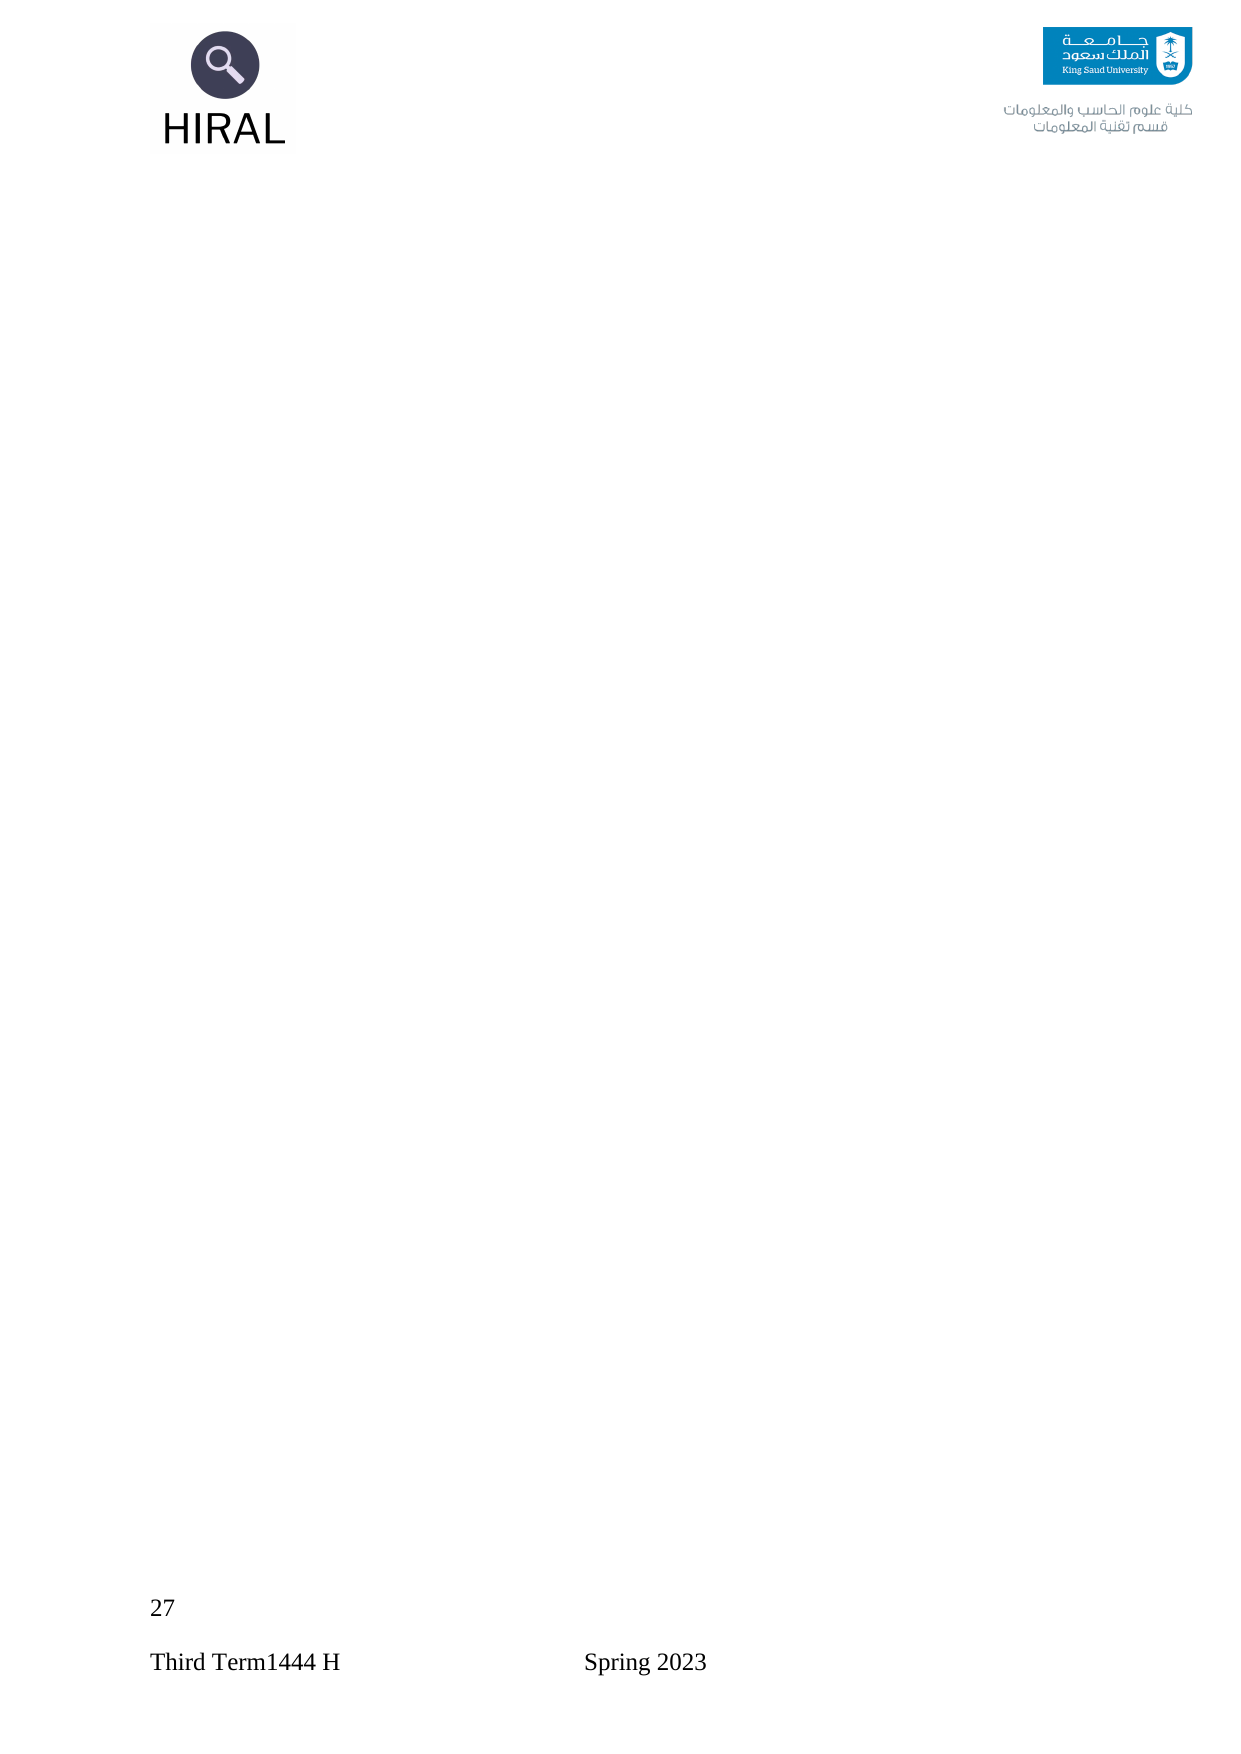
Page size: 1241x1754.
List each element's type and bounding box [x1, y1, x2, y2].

picture [972, 7, 1198, 143]
picture [150, 23, 296, 154]
